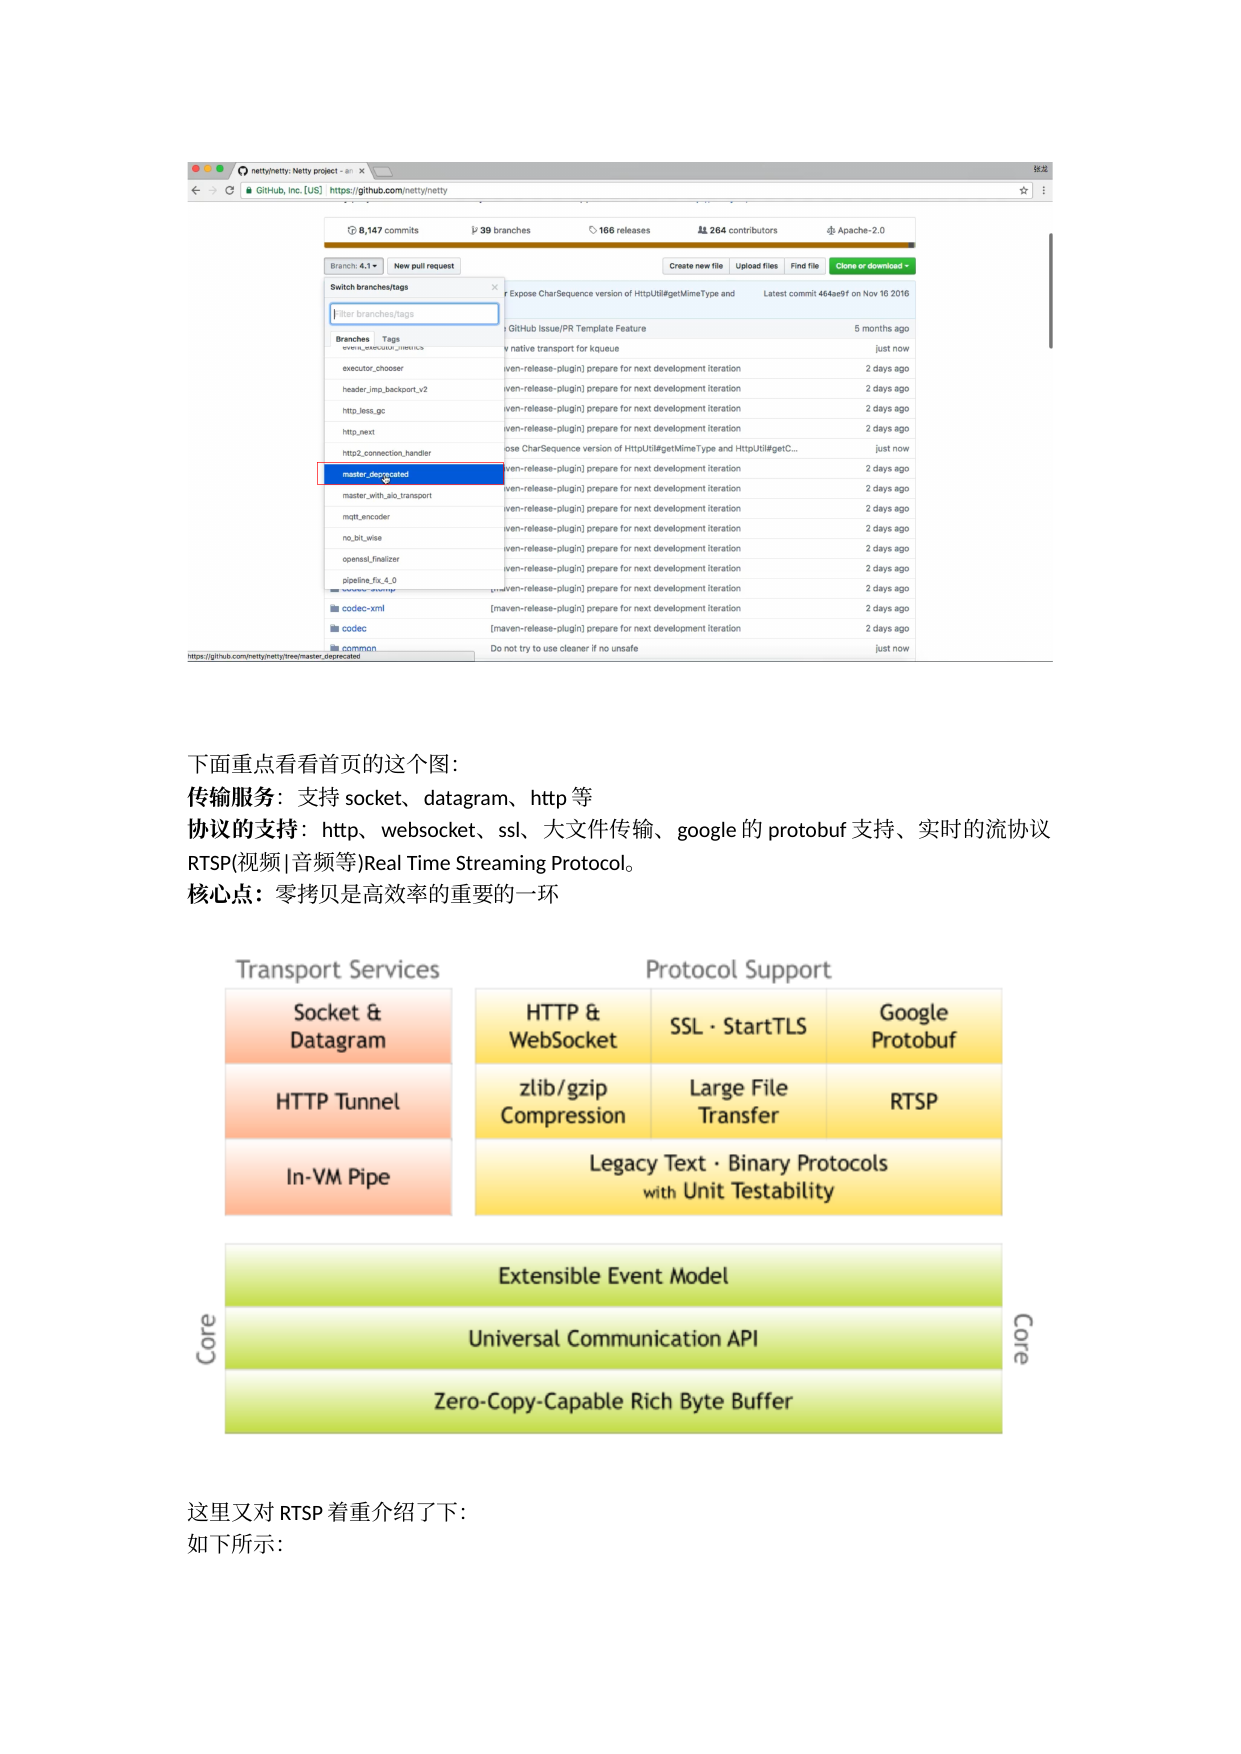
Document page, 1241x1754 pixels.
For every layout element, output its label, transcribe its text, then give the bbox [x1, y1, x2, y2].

text 核心点：零拷贝是高效率的重要的一环 [187, 877, 1053, 909]
text 下面重点看看首页的这个图： [187, 747, 1053, 779]
text 协议的支持：http、websocket、ssl、大文件传输、google的protobuf支持、实时的流协议RTSP(视频|音频等)Real Time Streaming Protocol。 [187, 812, 1053, 877]
picture [187, 162, 1053, 662]
picture [187, 942, 1053, 1453]
text 这里又对RTSP着重介绍了下： [187, 1494, 1053, 1527]
text 传输服务：支持socket、datagram、http等 [187, 779, 1053, 812]
text 如下所示： [187, 1527, 1053, 1559]
